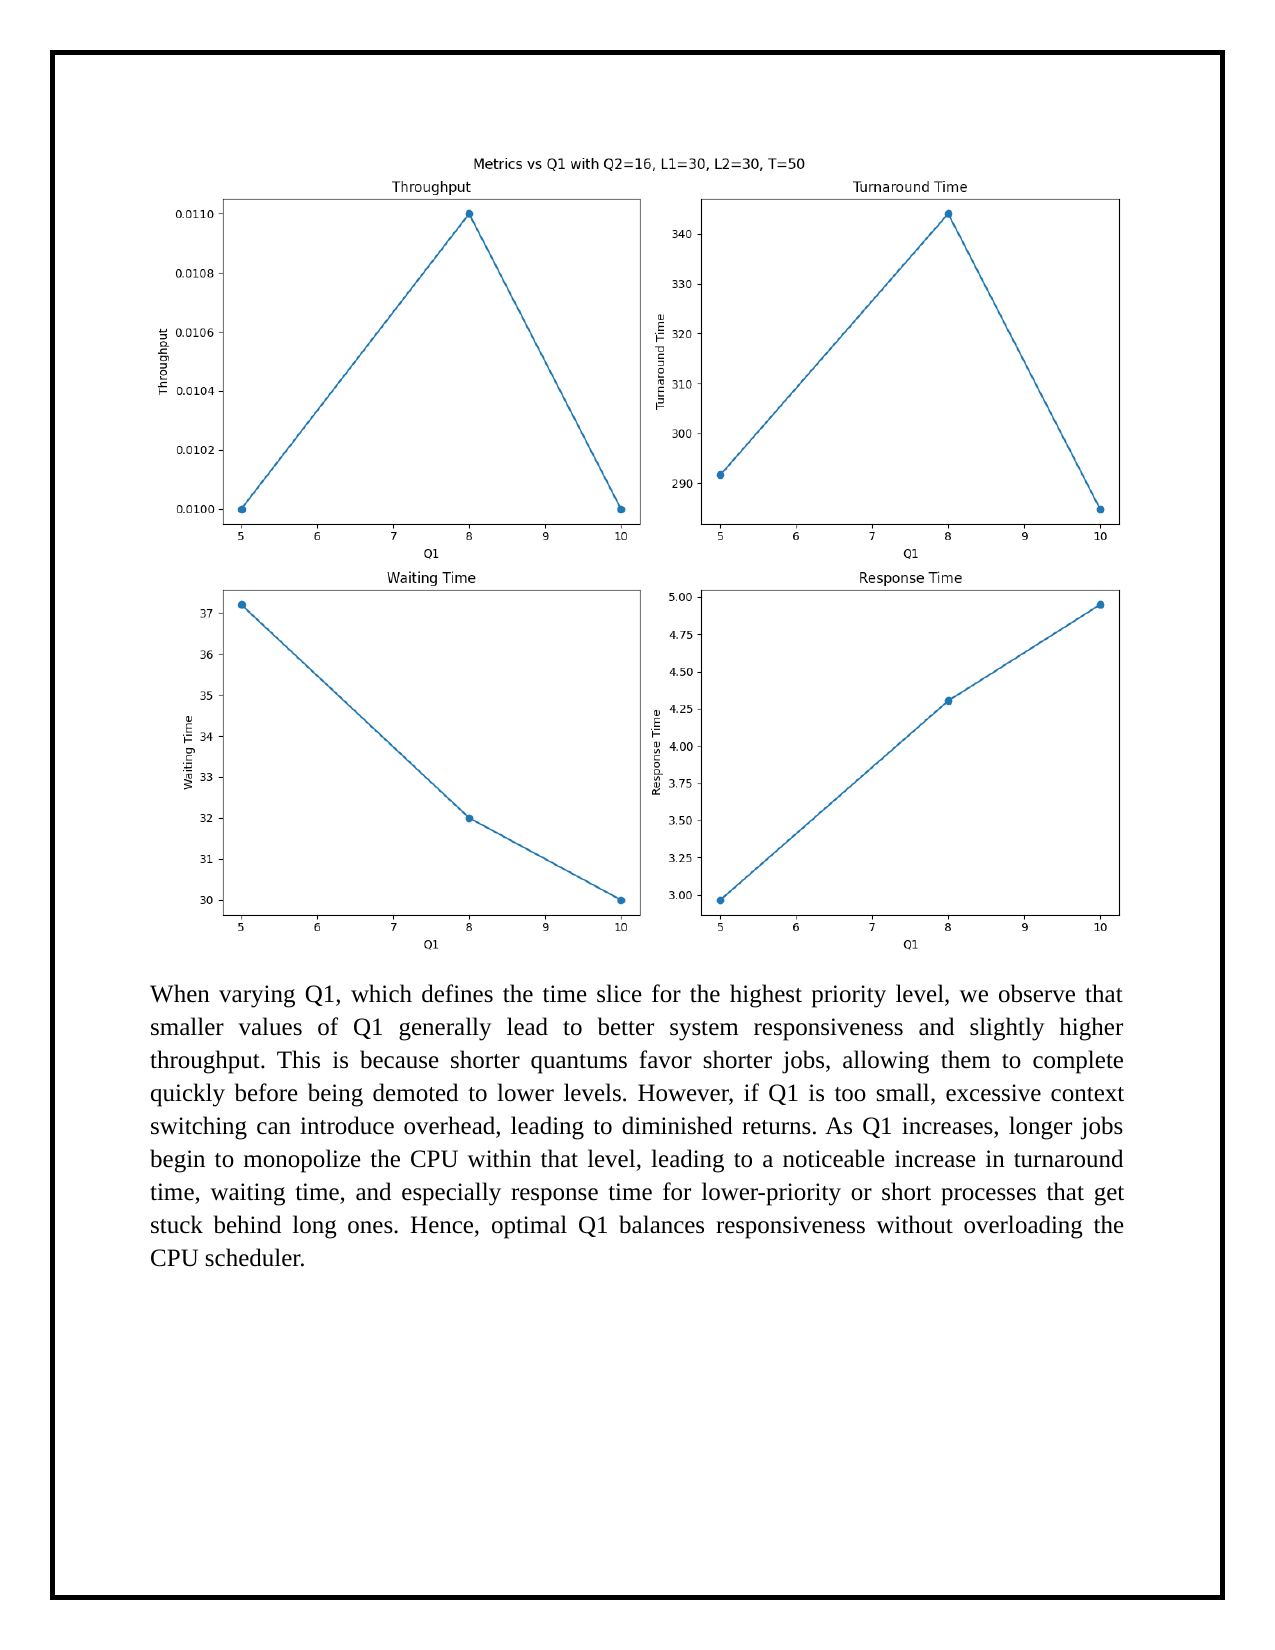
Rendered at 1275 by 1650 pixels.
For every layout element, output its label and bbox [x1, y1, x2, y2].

picture [150, 150, 1125, 958]
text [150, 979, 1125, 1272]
